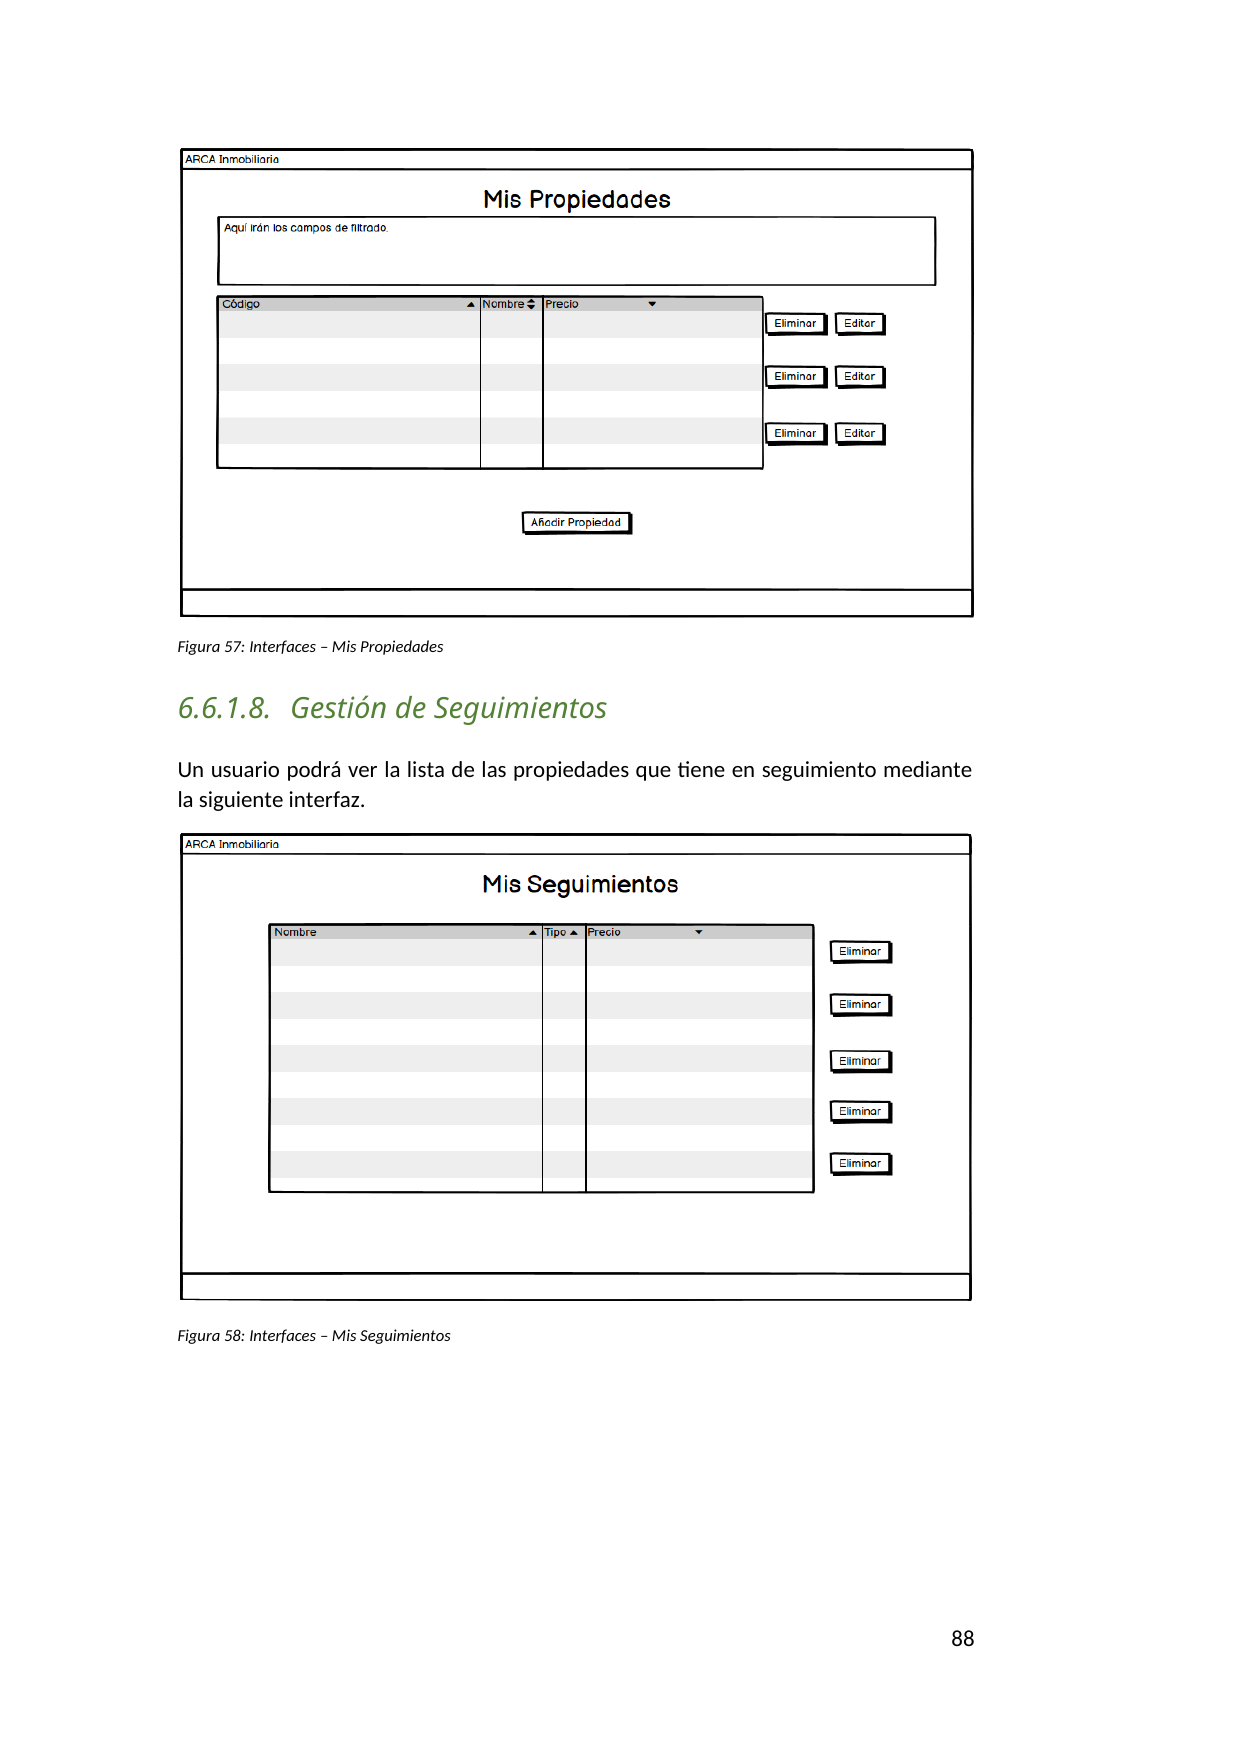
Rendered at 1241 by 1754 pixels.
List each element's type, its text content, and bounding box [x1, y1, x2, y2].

text Un usuario podrá ver la lista de las propiedades que tiene en seguimiento mediante la siguiente interfaz. [177, 755, 974, 813]
text Figura 57: Interfaces – Mis Propiedades [177, 636, 974, 657]
subtitle Gestión de Seguimientos [177, 687, 974, 727]
picture [177, 147, 975, 618]
picture [177, 832, 975, 1307]
text Figura 58: Interfaces – Mis Seguimientos [177, 1325, 974, 1345]
